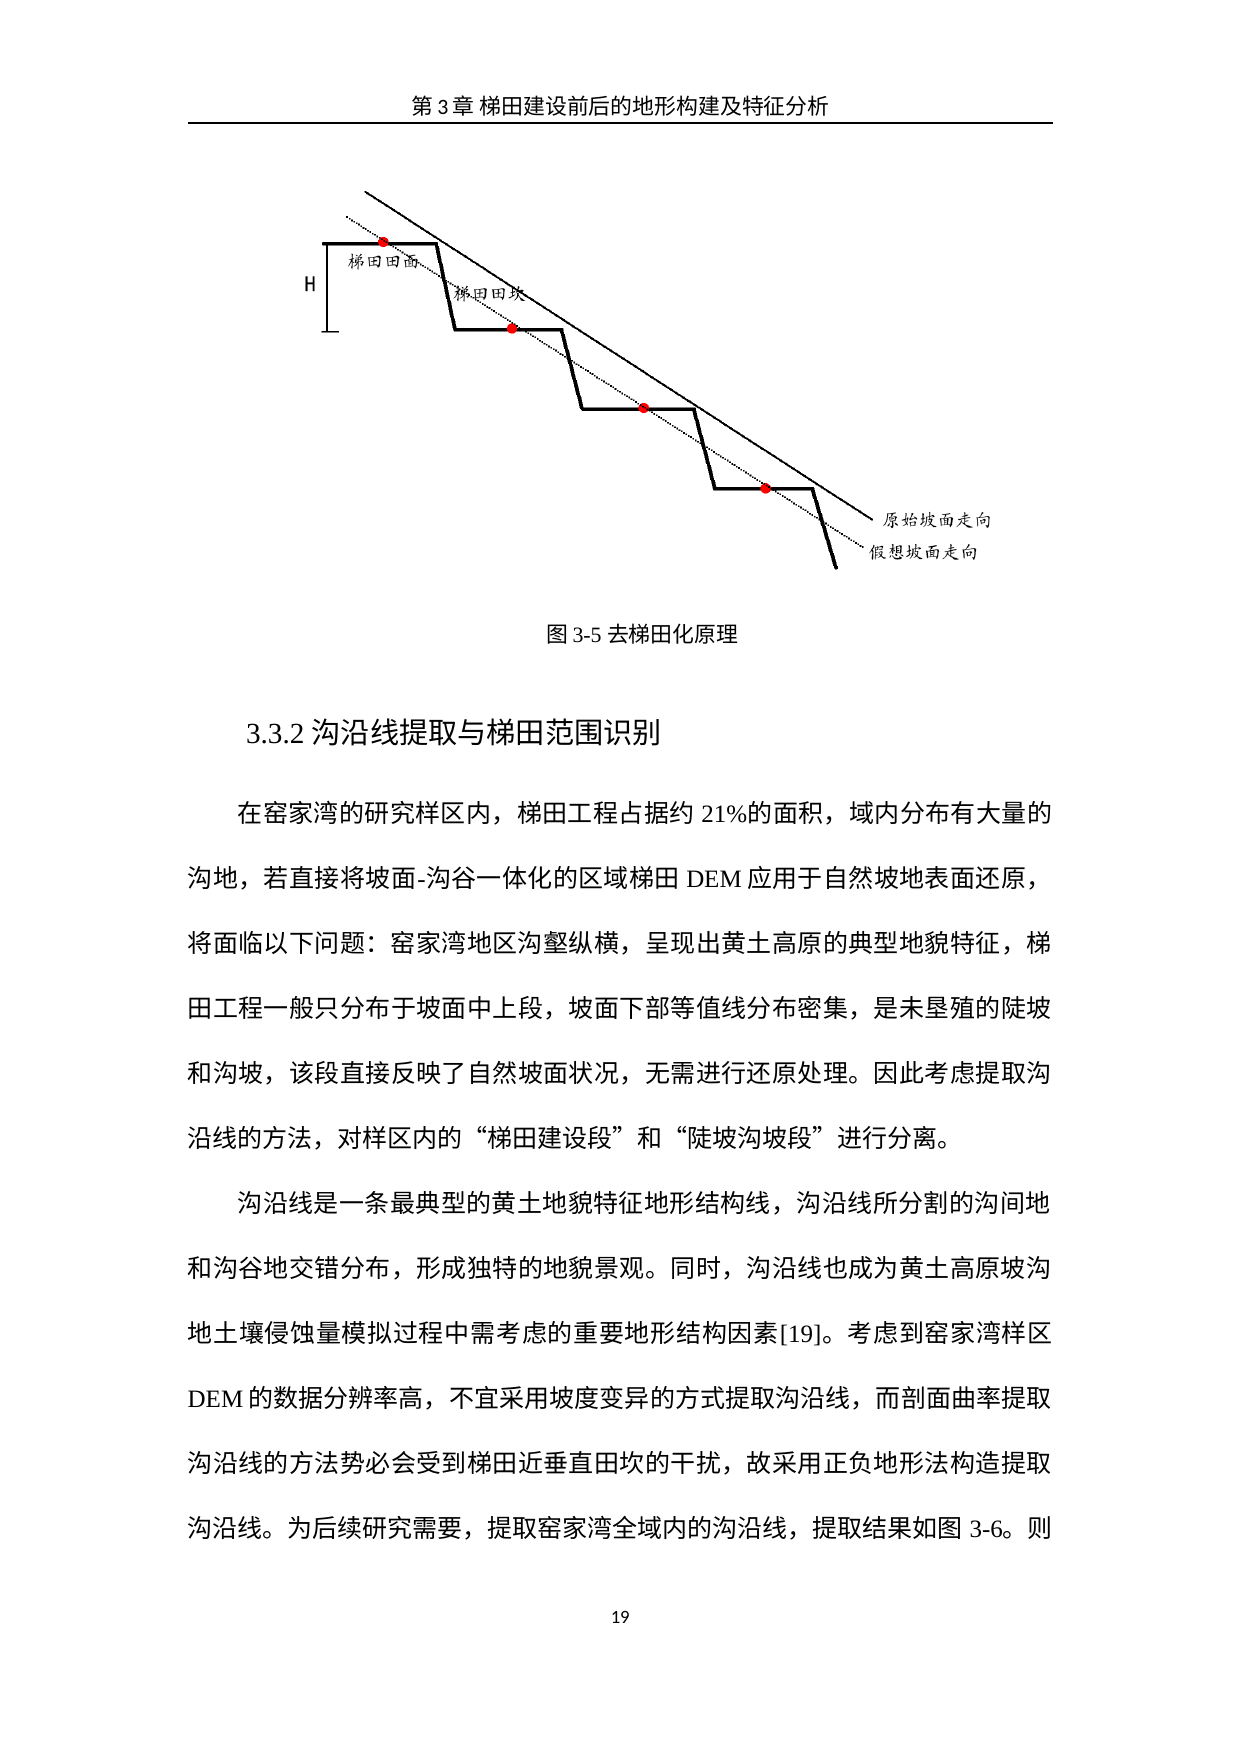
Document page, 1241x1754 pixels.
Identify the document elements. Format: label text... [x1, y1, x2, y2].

text 3.3.2 沟沿线提取与梯田范围识别 [187, 698, 1053, 763]
text 图3-5 去梯田化原理 [187, 617, 1053, 649]
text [187, 1169, 1053, 1559]
text 在窑家湾的研究样区内，梯田工程占据约21%的面积，域内分布有大量的沟地，若直接将坡面-沟谷一体化的区域梯田DEM应用于自然坡地表面还原，将面临以下问题：窑家湾地区沟壑纵横，呈现出黄土高原的典型地貌特征，梯田工程一般只分布于坡面中上段，坡面下部等值线分布密集，是未垦殖的陡坡和沟坡，该段直接反映了自然坡面状况，无需进行还原处理。因此考虑提取沟沿线的方法，对样区内的“梯田建设段”和“陡坡沟坡段”进行分离。 [187, 779, 1053, 1169]
picture [263, 162, 1028, 593]
